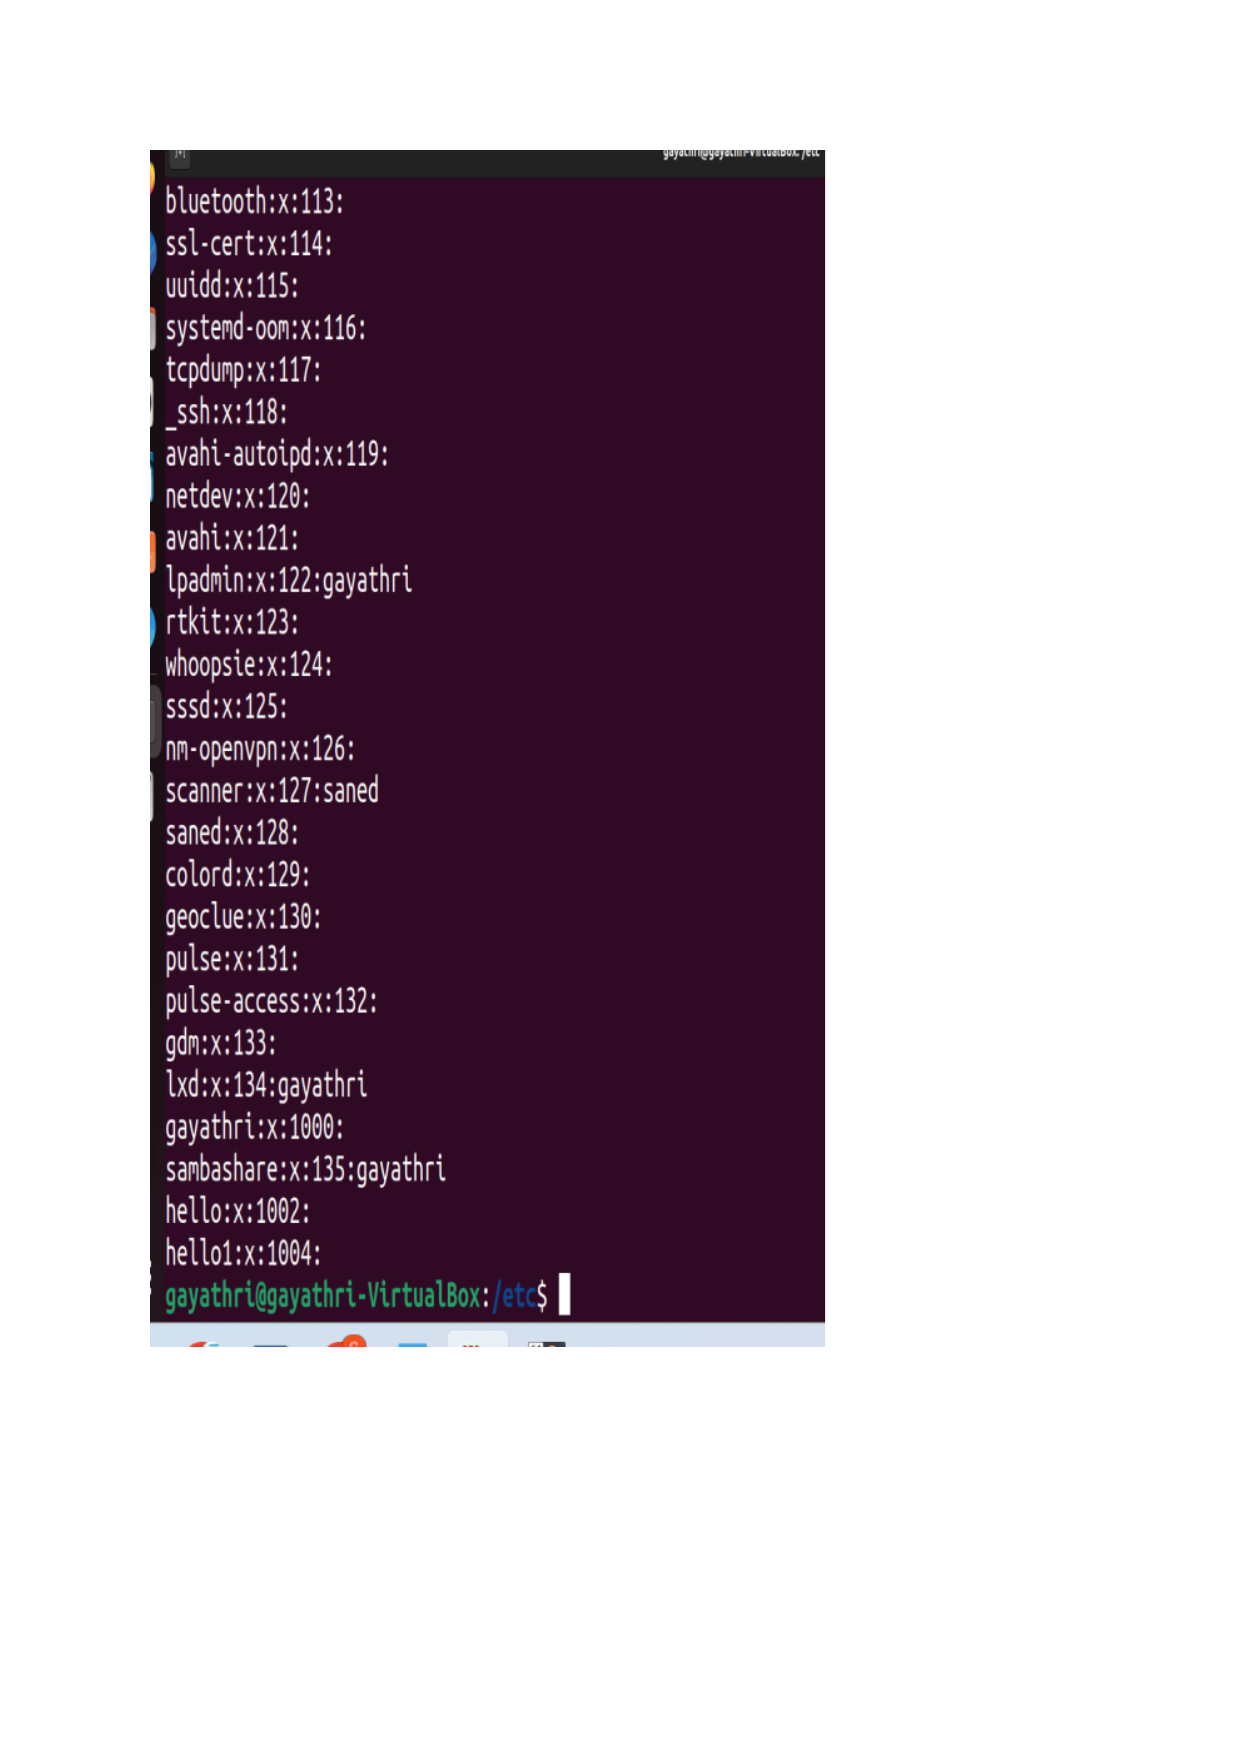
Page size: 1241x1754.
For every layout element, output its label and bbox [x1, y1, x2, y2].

picture [150, 150, 826, 1347]
